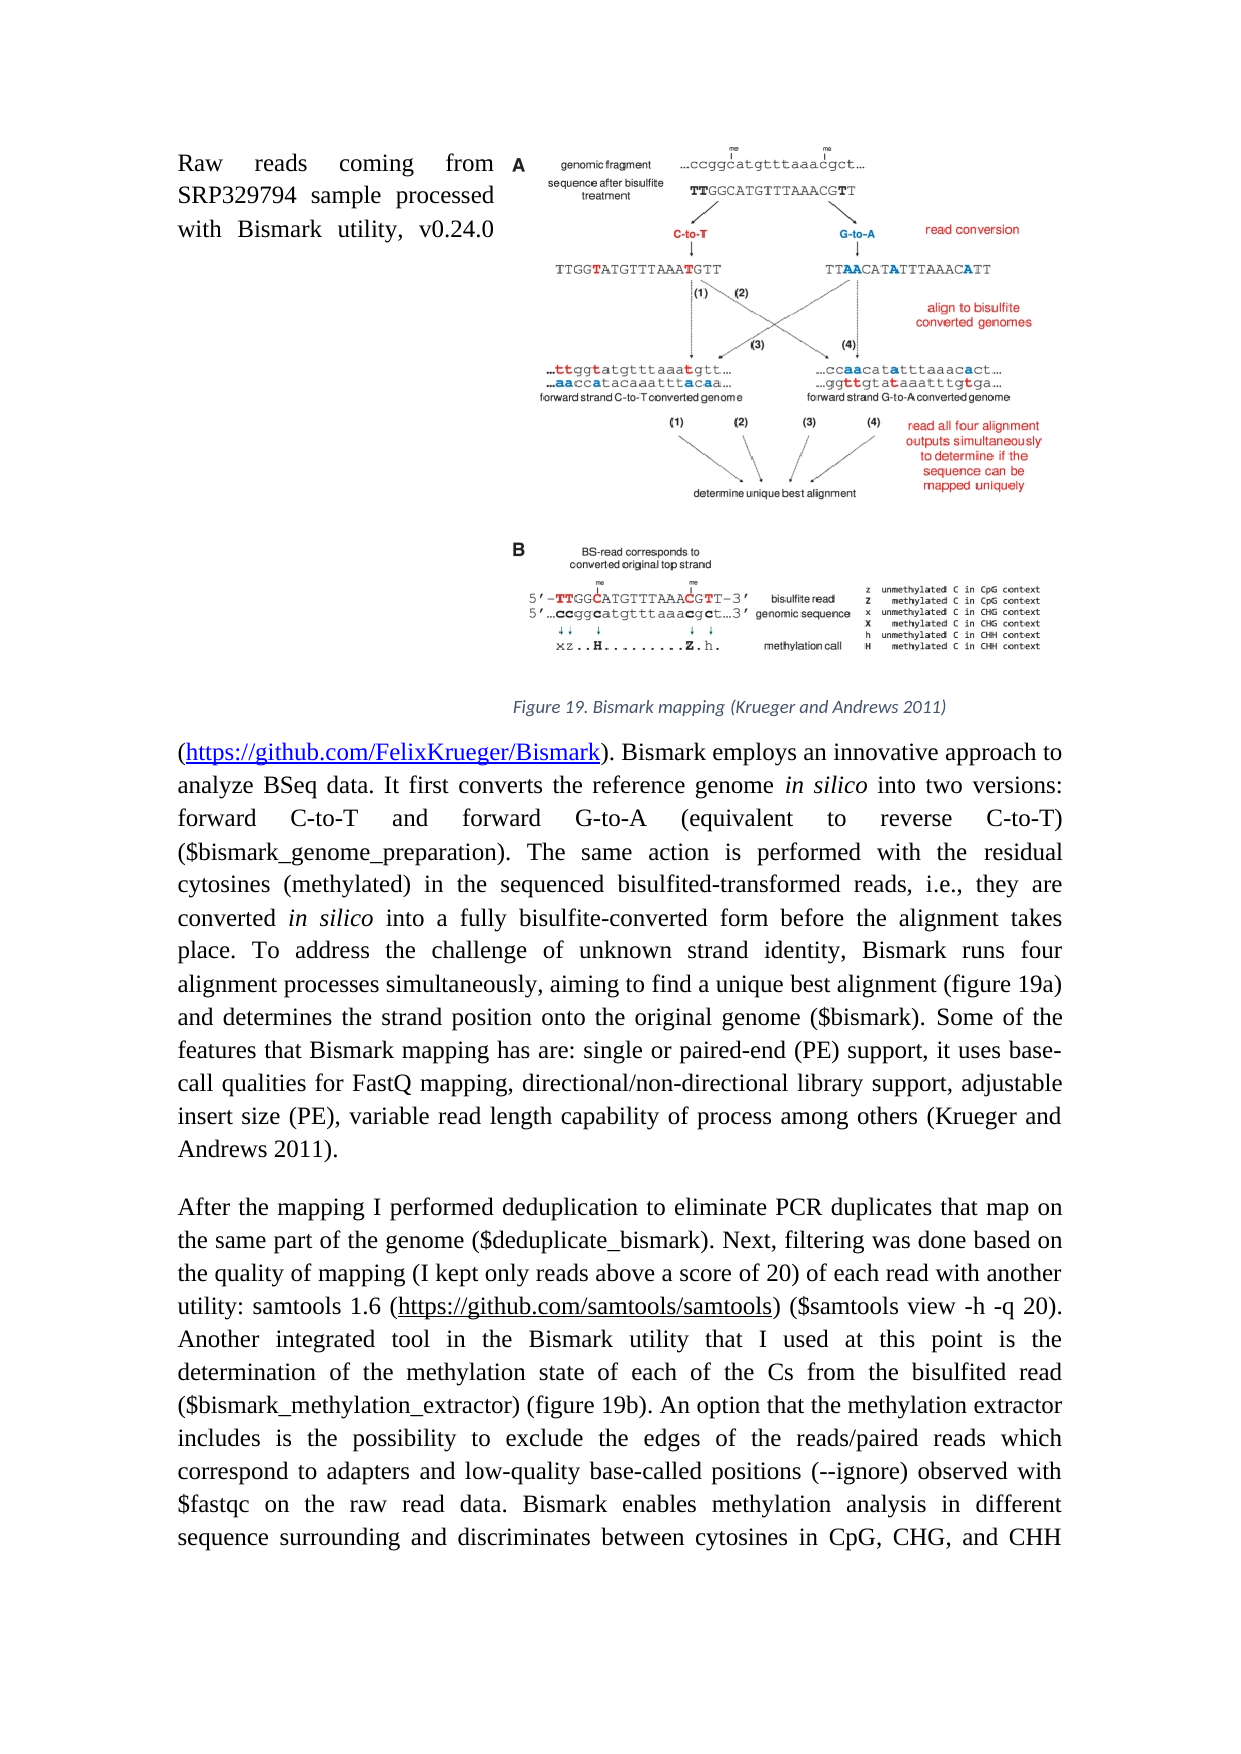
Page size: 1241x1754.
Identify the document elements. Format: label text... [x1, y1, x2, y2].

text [177, 1192, 1063, 1551]
picture [512, 147, 1042, 651]
